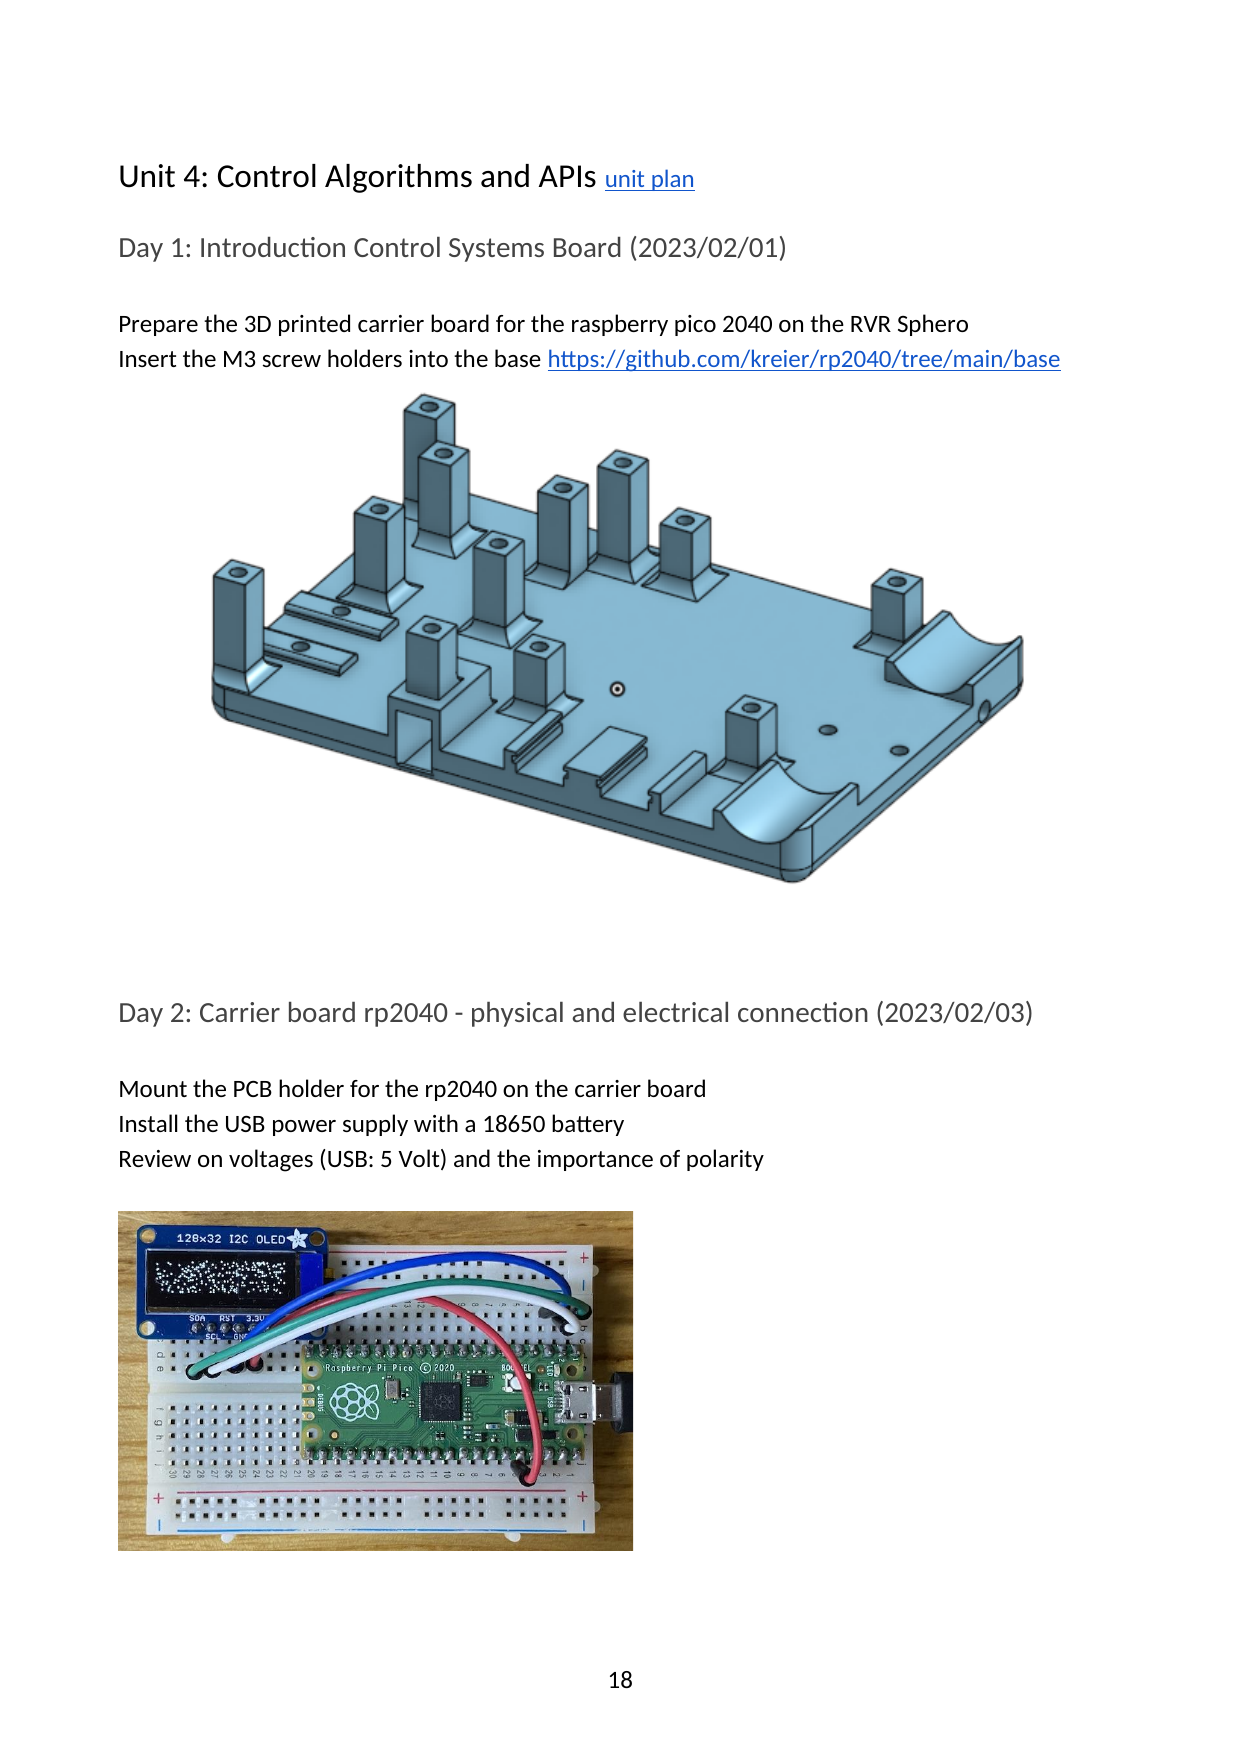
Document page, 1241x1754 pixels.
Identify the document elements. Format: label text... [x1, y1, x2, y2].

text Review on voltages (USB: 5 Volt) and the importance of polarity [118, 1143, 1122, 1173]
subtitle Unit 4: Control Algorithms and APIs unit plan [118, 156, 1122, 196]
picture [118, 1211, 634, 1551]
text Insert the M3 screw holders into the base https://github.com/kreier/rp2040/tree/main/base [118, 343, 1122, 374]
text Mount the PCB holder for the rp2040 on the carrier board [118, 1073, 1122, 1103]
subtitle Day 1: Introduction Control Systems Board (2023/02/01) [118, 229, 1122, 265]
text Install the USB power supply with a 18650 battery [118, 1108, 1122, 1138]
picture [189, 378, 1051, 922]
subtitle Day 2: Carrier board rp2040 - physical and electrical connection (2023/02/03) [118, 994, 1122, 1030]
text Prepare the 3D printed carrier board for the raspberry pico 2040 on the RVR Sphero [118, 308, 1122, 339]
